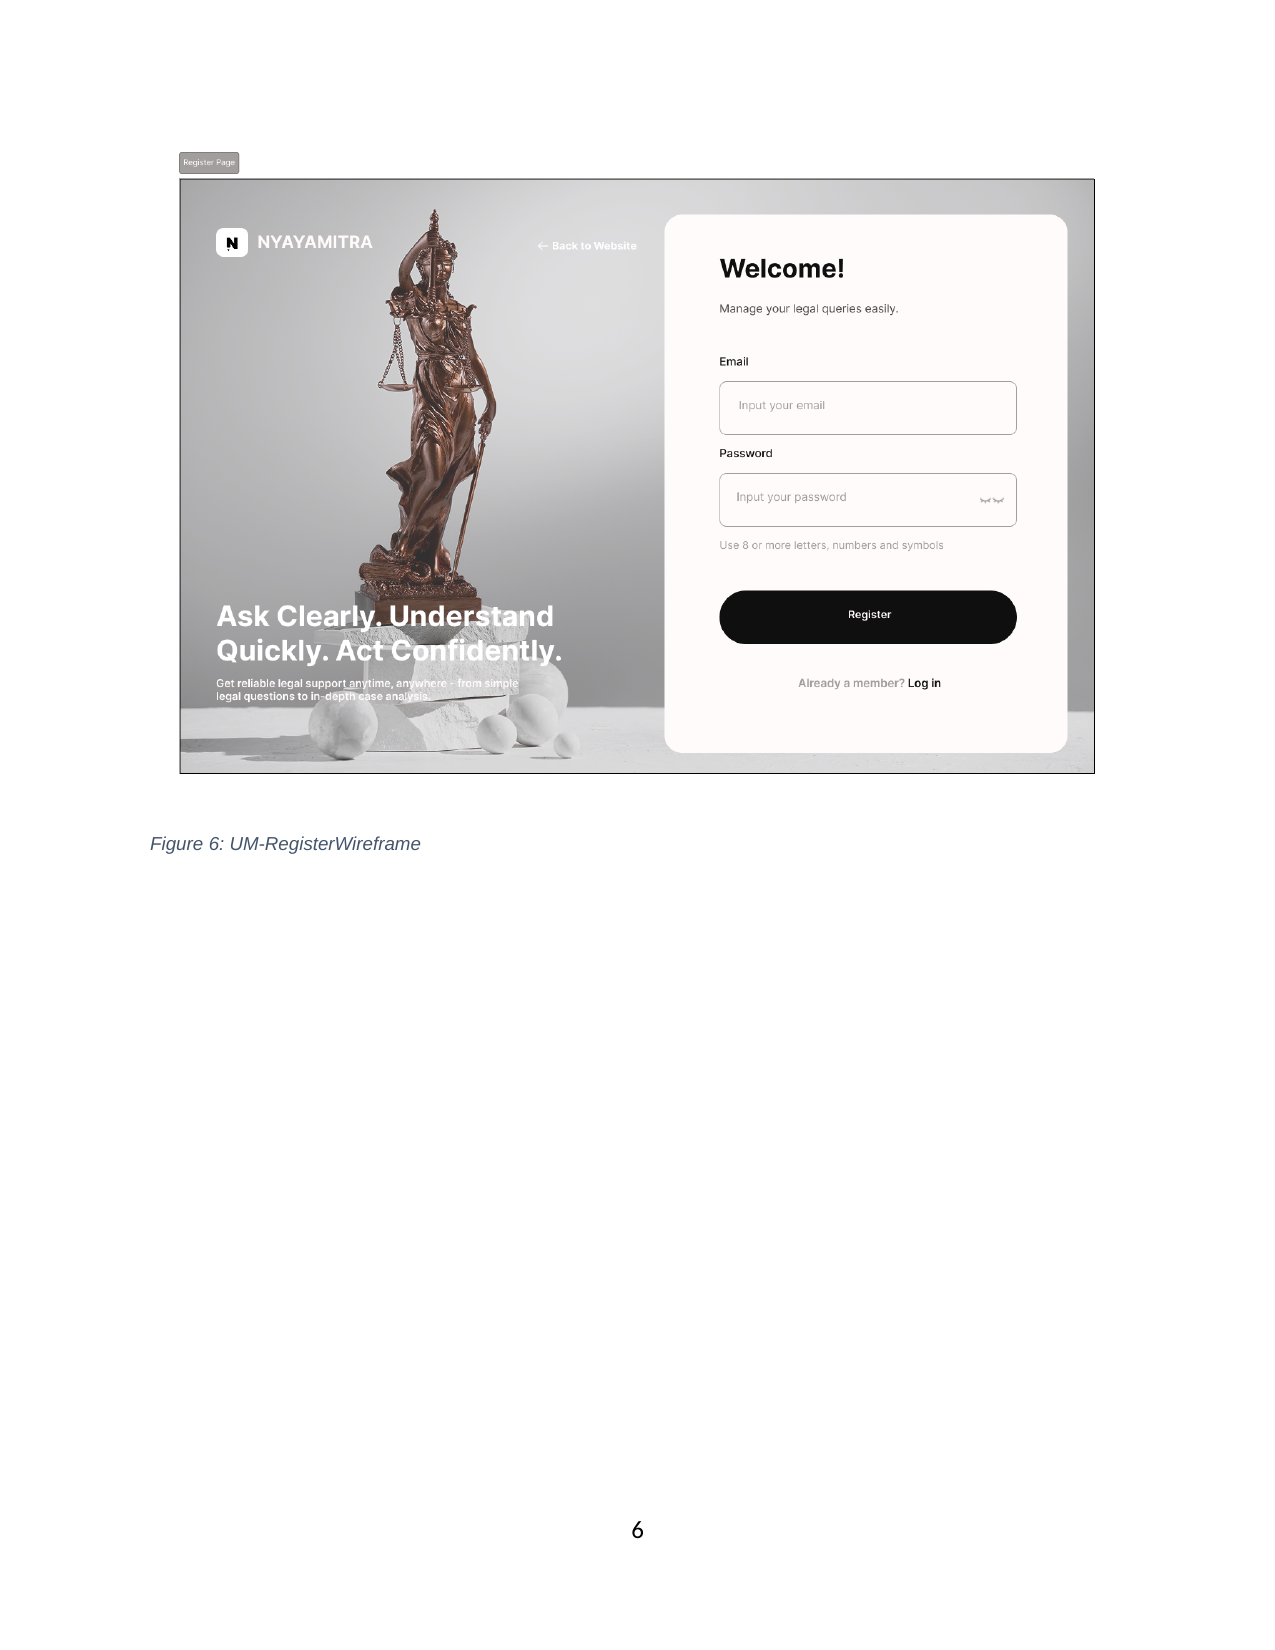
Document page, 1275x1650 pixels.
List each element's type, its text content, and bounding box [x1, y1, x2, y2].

text Figure 6: UM-RegisterWireframe [150, 833, 1125, 855]
picture [150, 150, 1123, 802]
